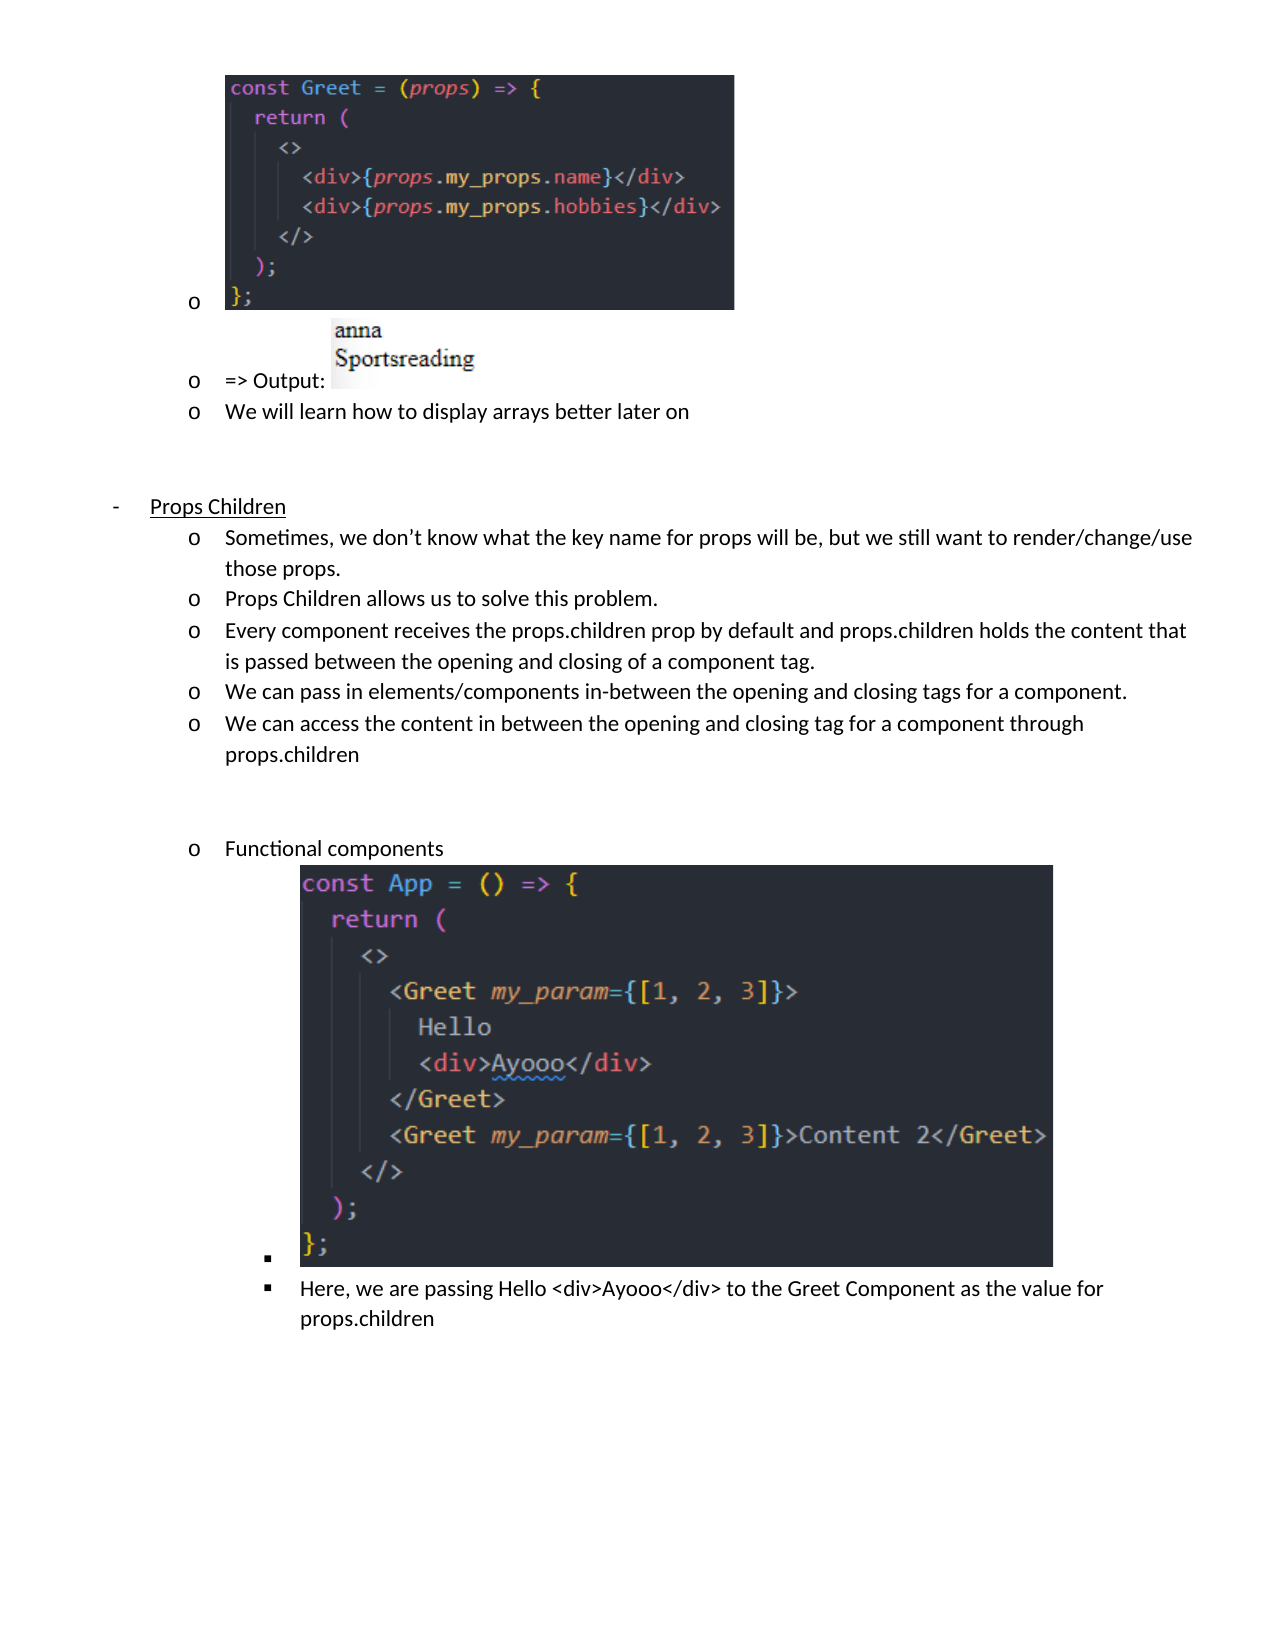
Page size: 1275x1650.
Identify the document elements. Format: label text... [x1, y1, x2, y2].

picture [225, 75, 735, 310]
list Sometimes, we don’t know what the key name for props will be, but we still want to render/change/use those props. [187, 523, 1200, 582]
list We can pass in elements/components in-between the opening and closing tags for a component. [187, 677, 1200, 706]
list Props Children allows us to solve this problem. [187, 584, 1200, 613]
list Functional components [187, 834, 1200, 863]
list Every component receives the props.children prop by default and props.children holds the content that is passed between the opening and closing of a component tag. [187, 616, 1200, 675]
picture [331, 318, 486, 389]
list Props Children [112, 492, 1200, 521]
list We can access the content in between the opening and closing tag for a component through props.children [187, 709, 1200, 768]
list We will learn how to display arrays better later on [187, 397, 1200, 427]
list Here, we are passing Hello <div>Ayooo</div> to the Greet Component as the value for props.children [262, 1274, 1200, 1333]
picture [300, 865, 1054, 1267]
list => Output: [187, 318, 1200, 395]
